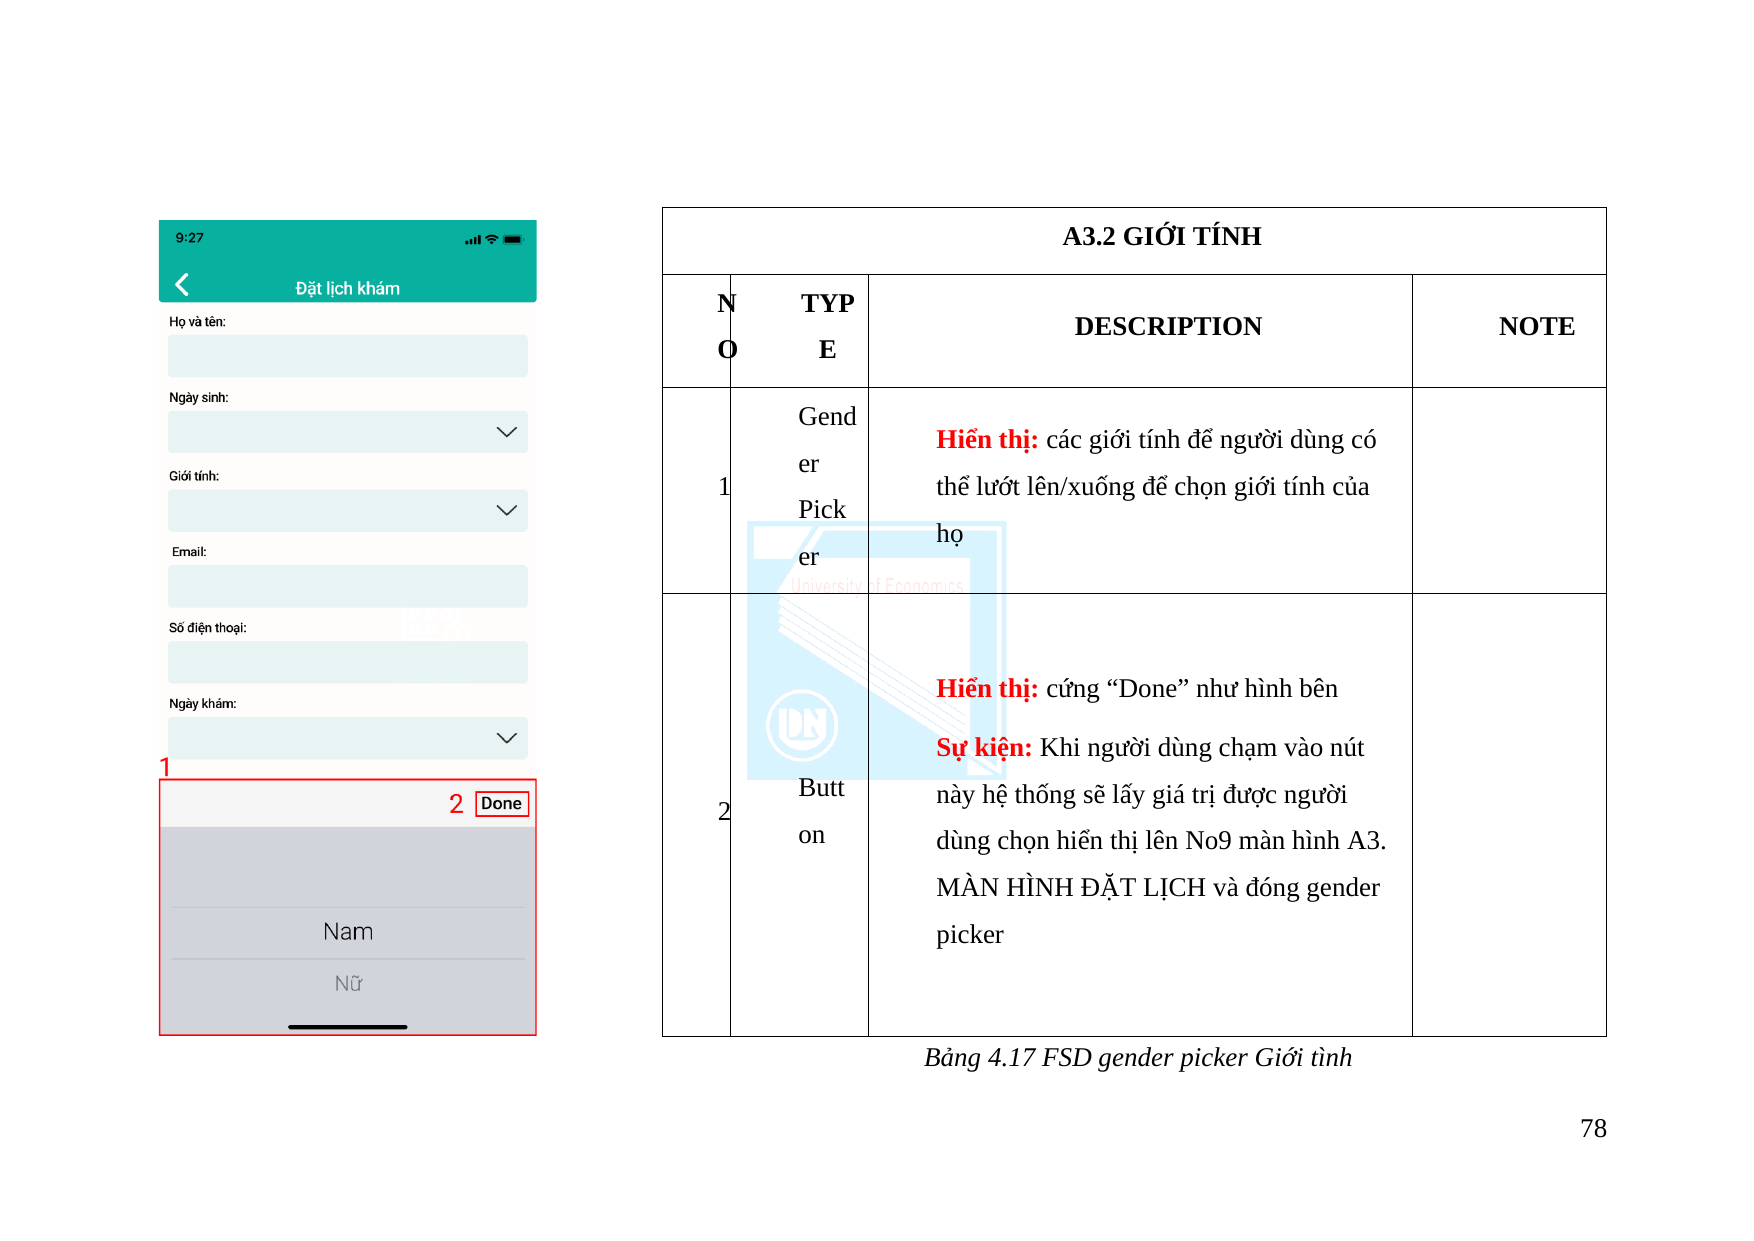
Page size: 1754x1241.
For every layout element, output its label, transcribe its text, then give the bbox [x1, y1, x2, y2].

table_cell TYPE [731, 275, 868, 387]
table_cell Hiển thị: cứng “Done” như hình bên Sự kiện: Khi người dùng chạm vào nút này hệ thống sẽ lấy giá trị được người dùng chọn hiển thị lên No9 màn hình A3. MÀN HÌNH ĐẶT LỊCH và đóng gender picker [869, 594, 1412, 1036]
table_header A3.2 GIỚI TÍNH [663, 208, 1606, 273]
table_cell NOTE [1413, 275, 1606, 387]
table_cell Gender Picker [731, 388, 868, 593]
table_cell 2 [663, 594, 730, 1036]
table_cell NO [663, 275, 730, 387]
table_cell DESCRIPTION [869, 275, 1412, 387]
table_cell [1413, 594, 1606, 1036]
table_cell 1 [663, 388, 730, 593]
table_cell Hiển thị: các giới tính để người dùng có thể lướt lên/xuống để chọn giới tính của họ [869, 388, 1412, 593]
picture [158, 220, 537, 1036]
table_cell [1413, 388, 1606, 593]
table_cell Button [731, 594, 868, 1036]
table_header [147, 207, 662, 1036]
